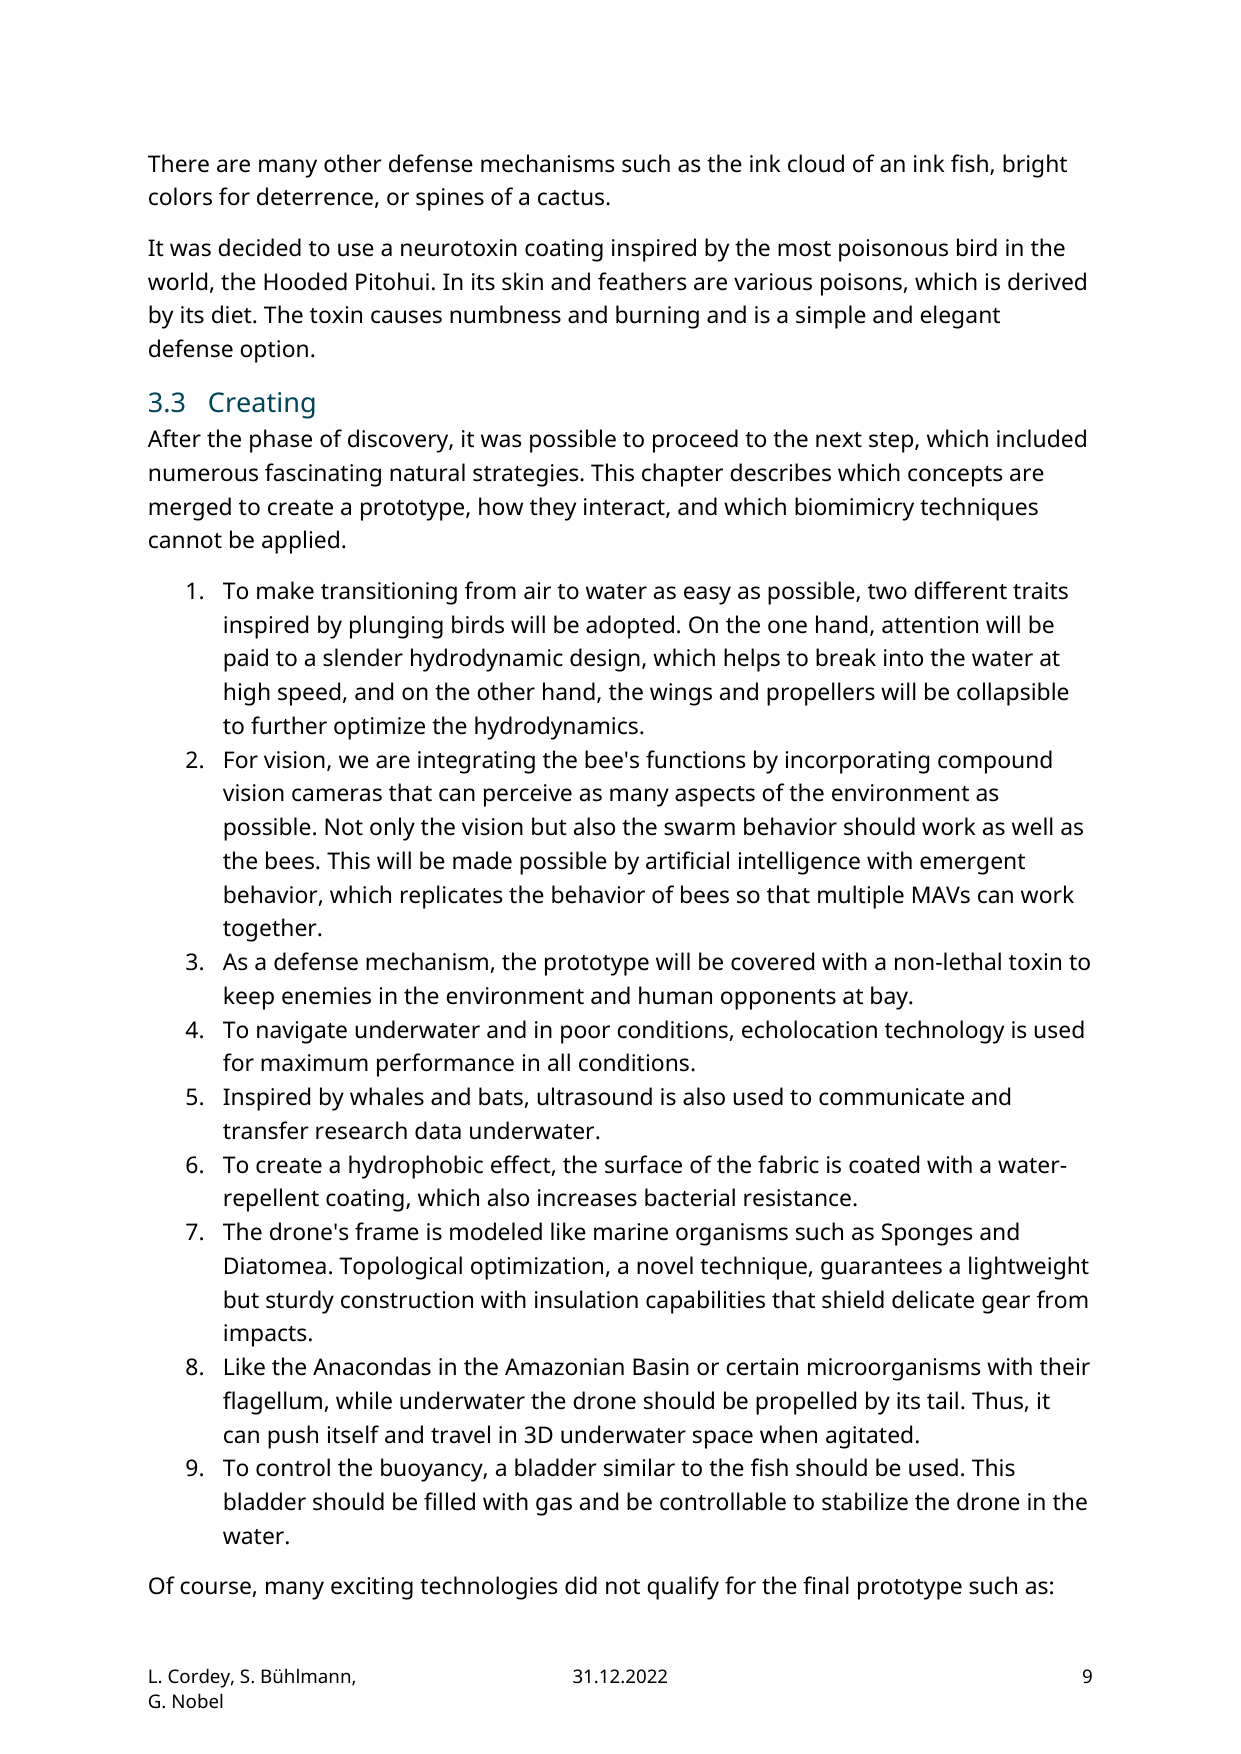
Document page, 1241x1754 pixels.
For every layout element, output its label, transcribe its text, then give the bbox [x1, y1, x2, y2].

text There are many other defense mechanisms such as the ink cloud of an ink fish, bright colors for deterrence, or spines of a cactus. [148, 148, 1093, 213]
list For vision, we are integrating the bee's functions by incorporating compound vision cameras that can perceive as many aspects of the environment as possible. Not only the vision but also the swarm behavior should work as well as the bees. This will be made possible by artificial intelligence with emergent behavior, which replicates the behavior of bees so that multiple MAVs can work together. [185, 744, 1093, 944]
list Inspired by whales and bats, ultrasound is also used to communicate and transfer research data underwater. [185, 1081, 1093, 1146]
list The drone's frame is modeled like marine organisms such as Sponges and Diatomea. Topological optimization, a novel technique, guarantees a lightweight but sturdy construction with insulation capabilities that shield delicate gear from impacts. [185, 1216, 1093, 1349]
text After the phase of discovery, it was possible to proceed to the next step, which included numerous fascinating natural strategies. This chapter describes which concepts are merged to create a prototype, how they interact, and which biomimicry techniques cannot be applied. [148, 423, 1093, 556]
list To make transitioning from air to water as easy as possible, two different traits inspired by plunging birds will be adopted. On the one hand, attention will be paid to a slender hydrodynamic design, which helps to break into the water at high speed, and on the other hand, the wings and propellers will be collapsible to further optimize the hydrodynamics. [185, 575, 1093, 741]
text Of course, many exciting technologies did not qualify for the final prototype such as: [148, 1570, 1093, 1602]
list To control the buoyancy, a bladder similar to the fish should be used. This bladder should be filled with gas and be controllable to stabilize the drone in the water. [185, 1452, 1093, 1551]
text It was decided to use a neurotoxin coating inspired by the most poisonous bird in the world, the Hooded Pitohui. In its skin and feathers are various poisons, which is derived by its diet. The toxin causes numbness and burning and is a simple and elegant defense option. [148, 232, 1093, 364]
list To create a hydrophobic effect, the surface of the fabric is coated with a water-repellent coating, which also increases bacterial resistance. [185, 1149, 1093, 1214]
subtitle Creating [148, 383, 1093, 420]
list As a defense mechanism, the prototype will be covered with a non-lethal toxin to keep enemies in the environment and human opponents at bay. [185, 946, 1093, 1011]
list To navigate underwater and in poor conditions, echolocation technology is used for maximum performance in all conditions. [185, 1014, 1093, 1079]
list Like the Anacondas in the Amazonian Basin or certain microorganisms with their flagellum, while underwater the drone should be propelled by its tail. Thus, it can push itself and travel in 3D underwater space when agitated. [185, 1351, 1093, 1450]
